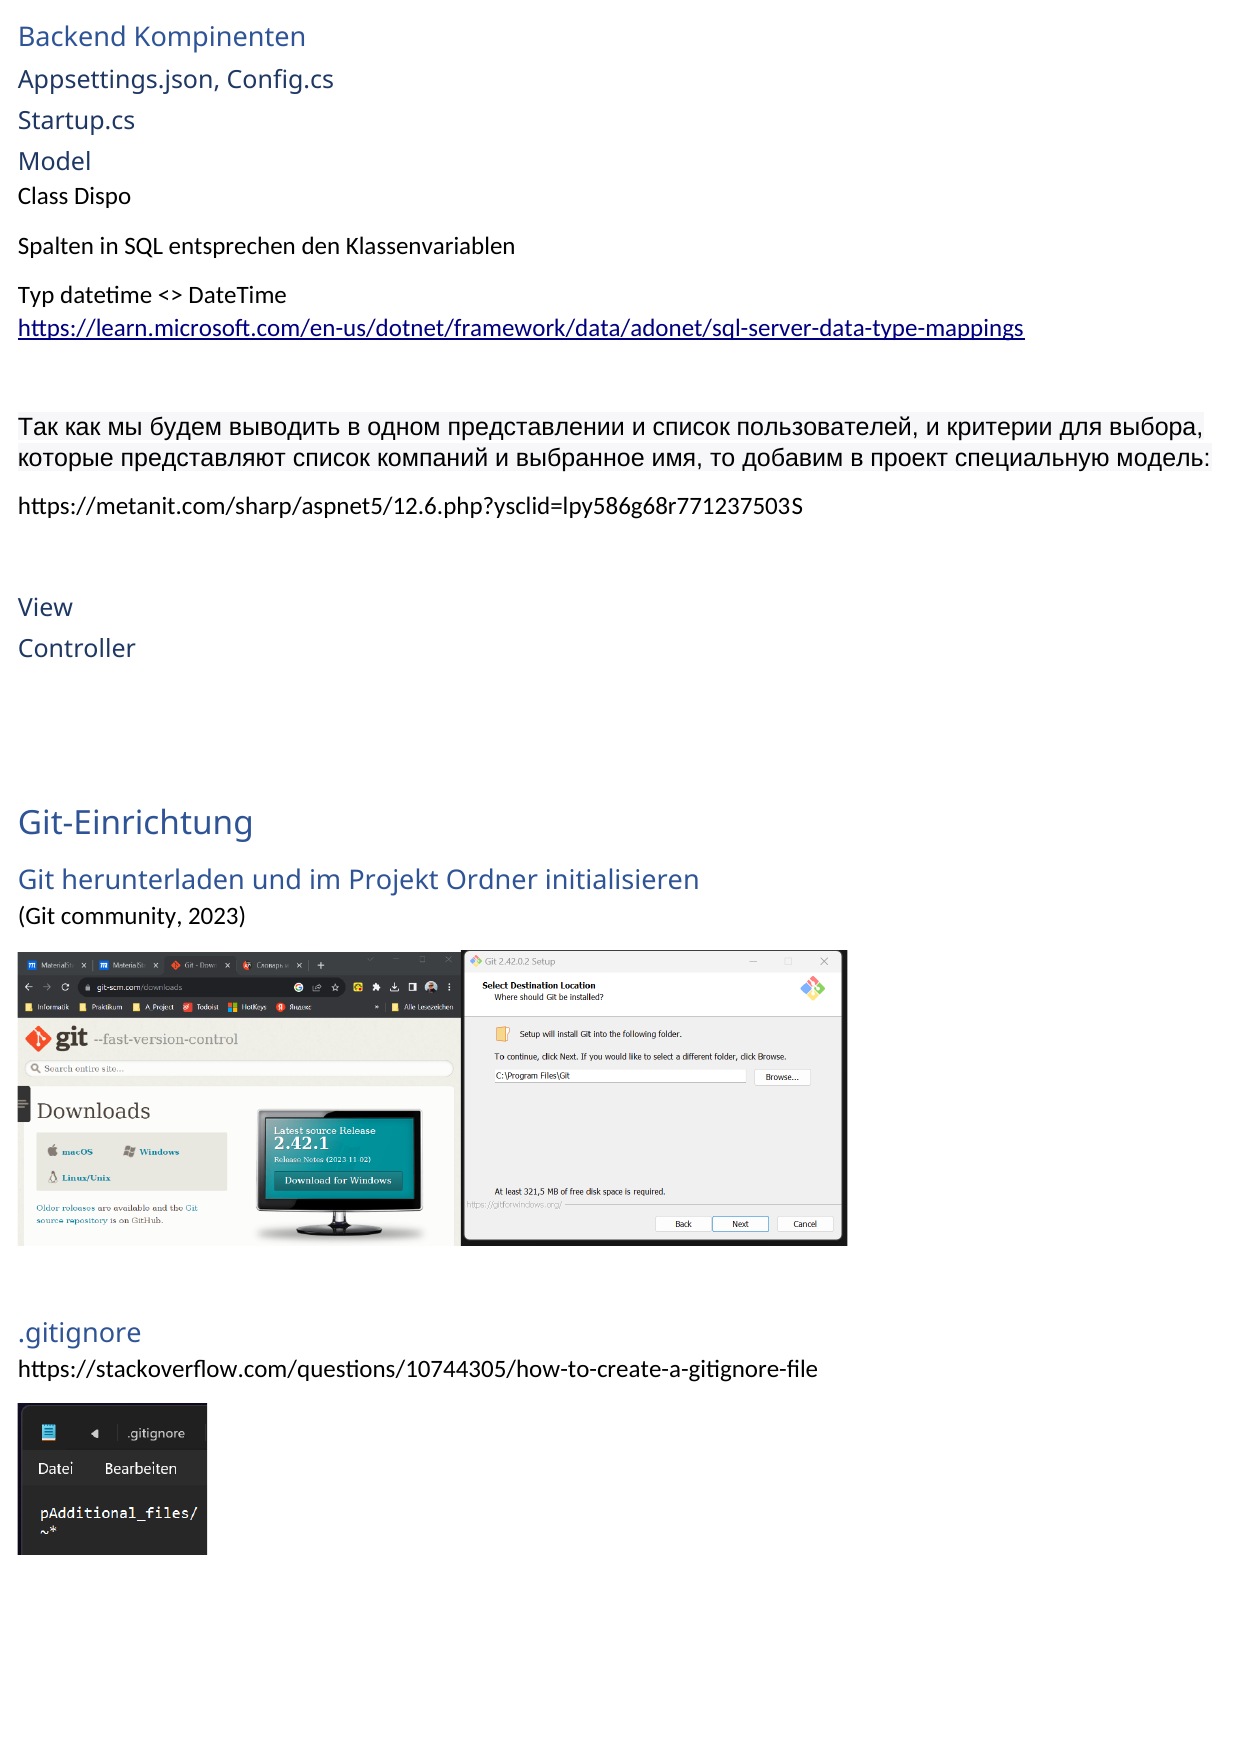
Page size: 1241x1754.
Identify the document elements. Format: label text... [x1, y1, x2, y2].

subtitle Startup.cs [18, 103, 1222, 137]
subtitle Controller [18, 630, 1222, 664]
text Typ datetime <> DateTime https://learn.microsoft.com/en-us/dotnet/framework/data/adonet/sql-server-data-type-mappings [18, 279, 1222, 343]
text Так как мы будем выводить в одном представлении и список пользователей, и критерии для выбора, которые представляют список компаний и выбранное имя, то добавим в проект специальную модель: [18, 412, 1222, 471]
subtitle Git herunterladen und im Projekt Ordner initialisieren [18, 861, 1222, 897]
text Spalten in SQL entsprechen den Klassenvariablen [18, 230, 1222, 260]
picture [17, 950, 848, 1246]
picture [17, 1403, 208, 1555]
subtitle Model [18, 143, 1222, 178]
subtitle Backend Kompinenten [18, 18, 1222, 54]
text https://stackoverflow.com/questions/10744305/how-to-create-a-gitignore-file [18, 1353, 1222, 1384]
text https://metanit.com/sharp/aspnet5/12.6.php?ysclid=lpy586g68r771237503S [18, 490, 1222, 521]
subtitle .gitignore [18, 1314, 1222, 1351]
subtitle View [18, 589, 1222, 623]
text Class Dispo [18, 180, 1222, 211]
subtitle Appsettings.json, Config.cs [18, 62, 1222, 96]
subtitle Git-Einrichtung [18, 799, 1222, 844]
